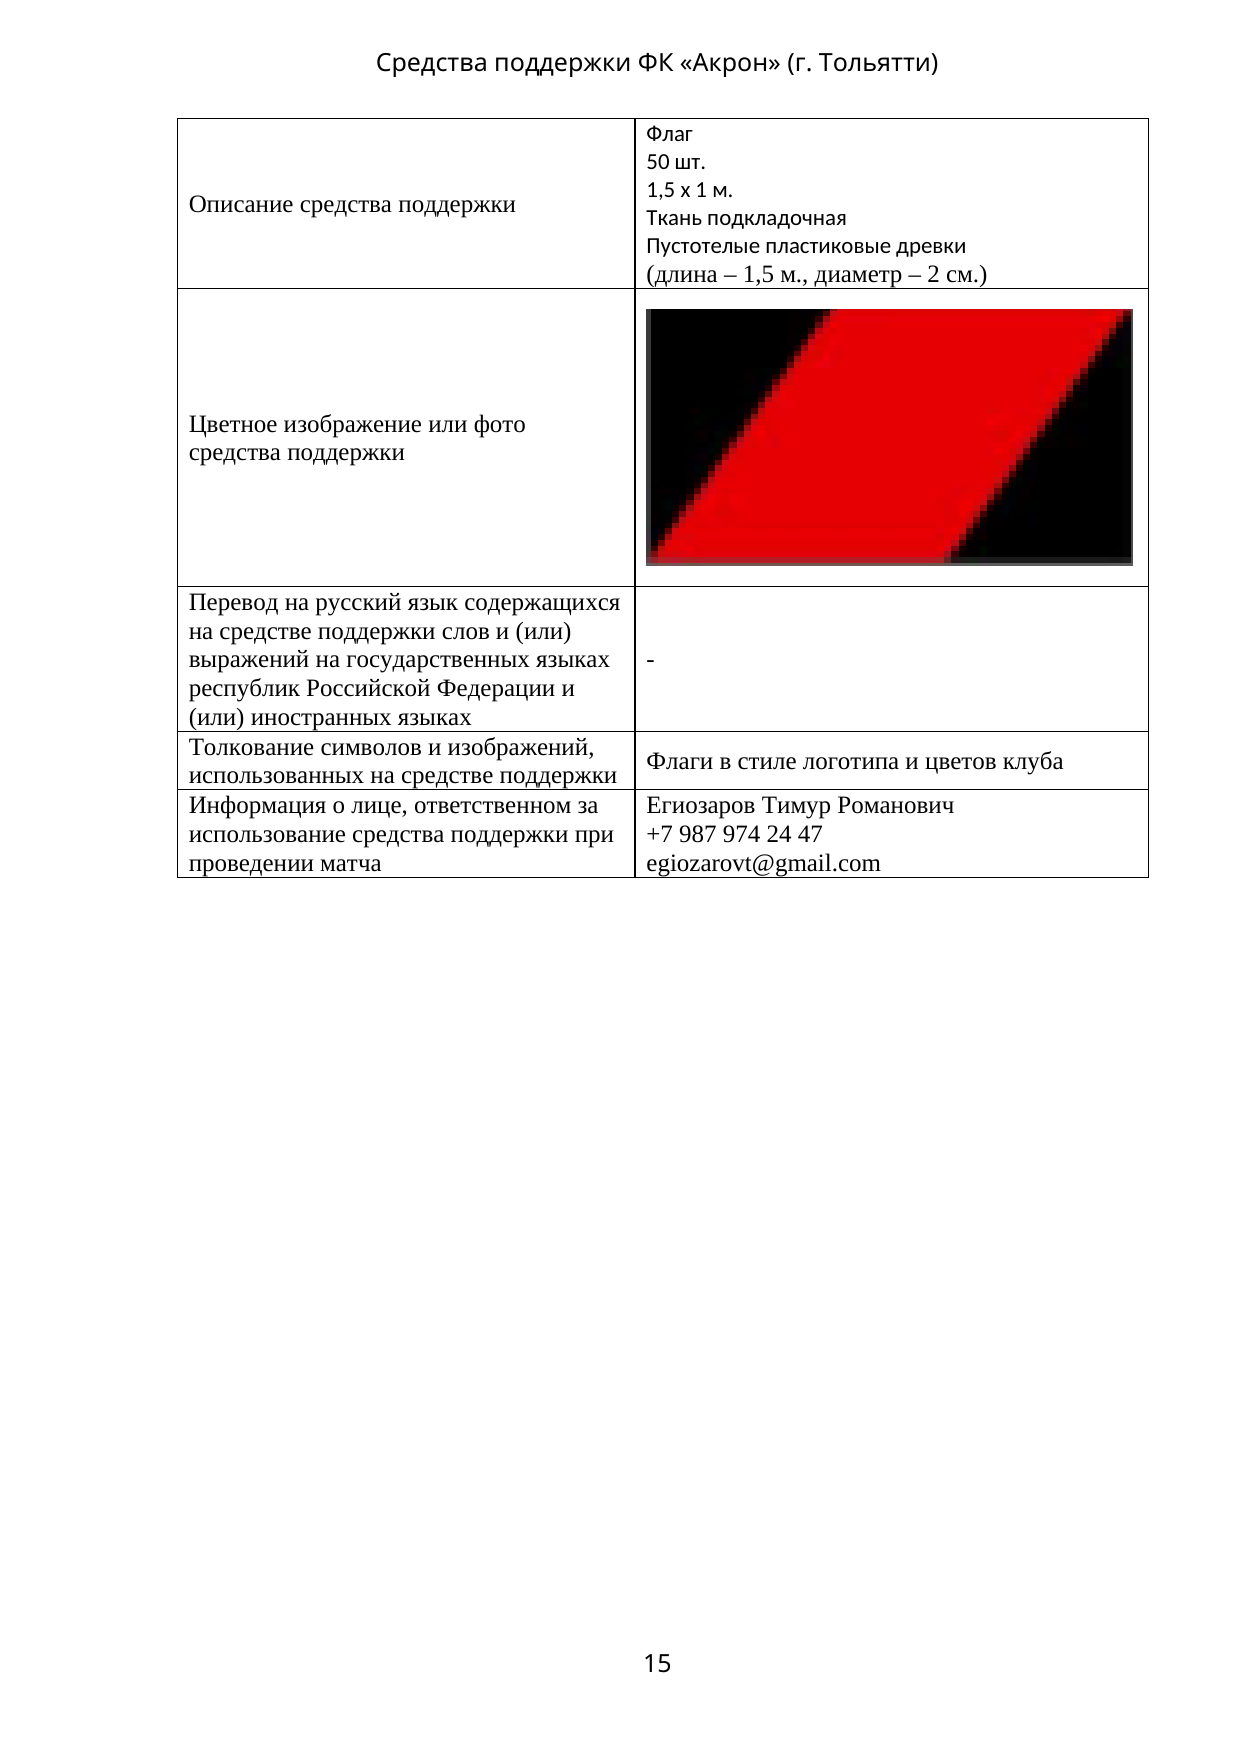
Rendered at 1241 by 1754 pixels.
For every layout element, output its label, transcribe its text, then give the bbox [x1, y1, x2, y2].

table_cell [636, 790, 1148, 877]
table_header [636, 119, 1148, 288]
table_cell Перевод на русский язык содержащихся на средстве поддержки слов и (или) выражений на государственных языках республик Российской Федерации и (или) иностранных языках [178, 587, 634, 731]
table_header Описание средства поддержки [178, 119, 634, 288]
table_cell Толкование символов и изображений, использованных на средстве поддержки [178, 732, 634, 789]
table_cell Информация о лице, ответственном за использование средства поддержки при проведении матча [178, 790, 634, 877]
table_cell Цветное изображение или фото средства поддержки [178, 289, 634, 586]
picture [646, 309, 1133, 566]
